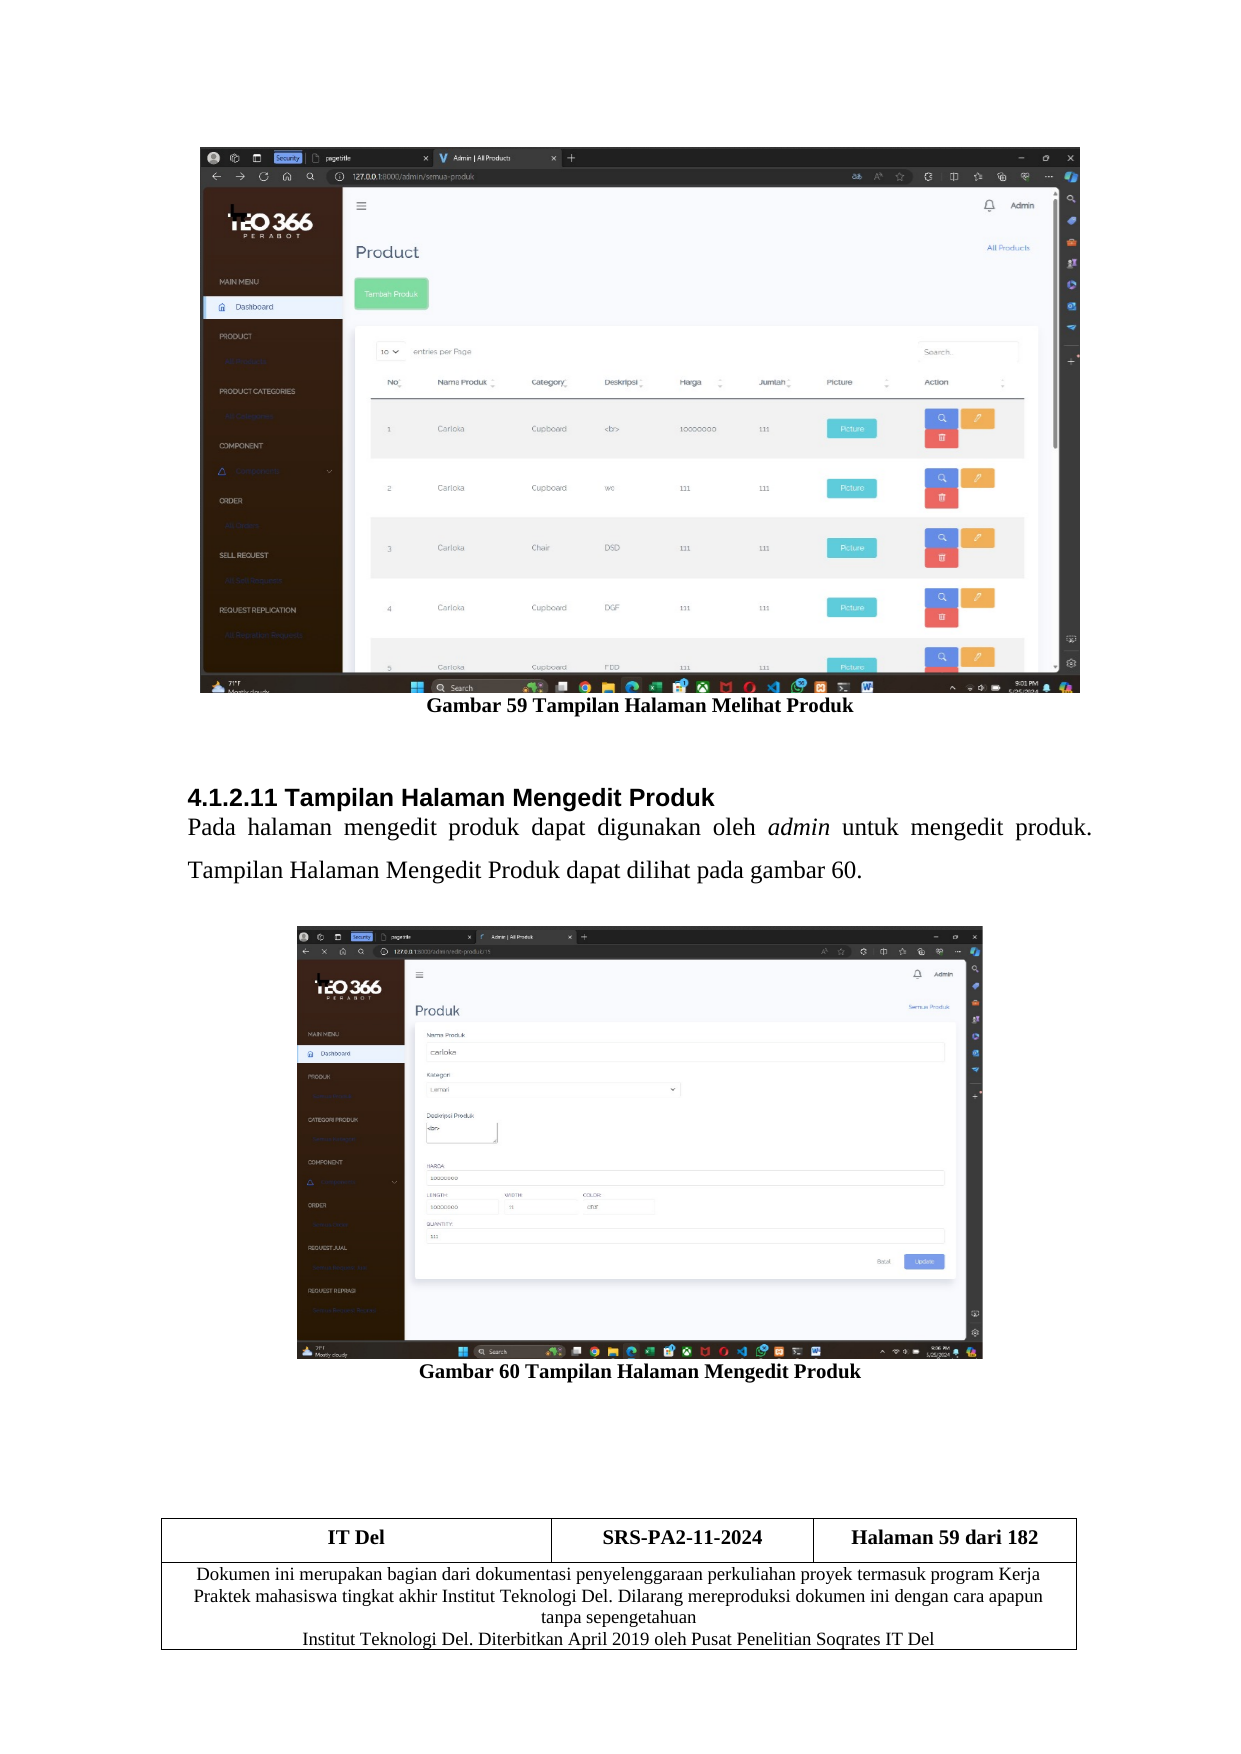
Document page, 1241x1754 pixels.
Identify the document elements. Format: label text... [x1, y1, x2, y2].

text Pada halaman mengedit produk dapat digunakan oleh admin untuk mengedit produk. Tampilan Halaman Mengedit Produk dapat dilihat pada gambar 60. [187, 812, 1092, 883]
text 4.1.2.11 Tampilan Halaman Mengedit Produk [187, 783, 1092, 812]
text Gambar 60 Tampilan Halaman Mengedit Produk [187, 1359, 1092, 1383]
text Gambar 59 Tampilan Halaman Melihat Produk [187, 693, 1092, 717]
picture [200, 147, 1080, 693]
picture [297, 926, 983, 1359]
